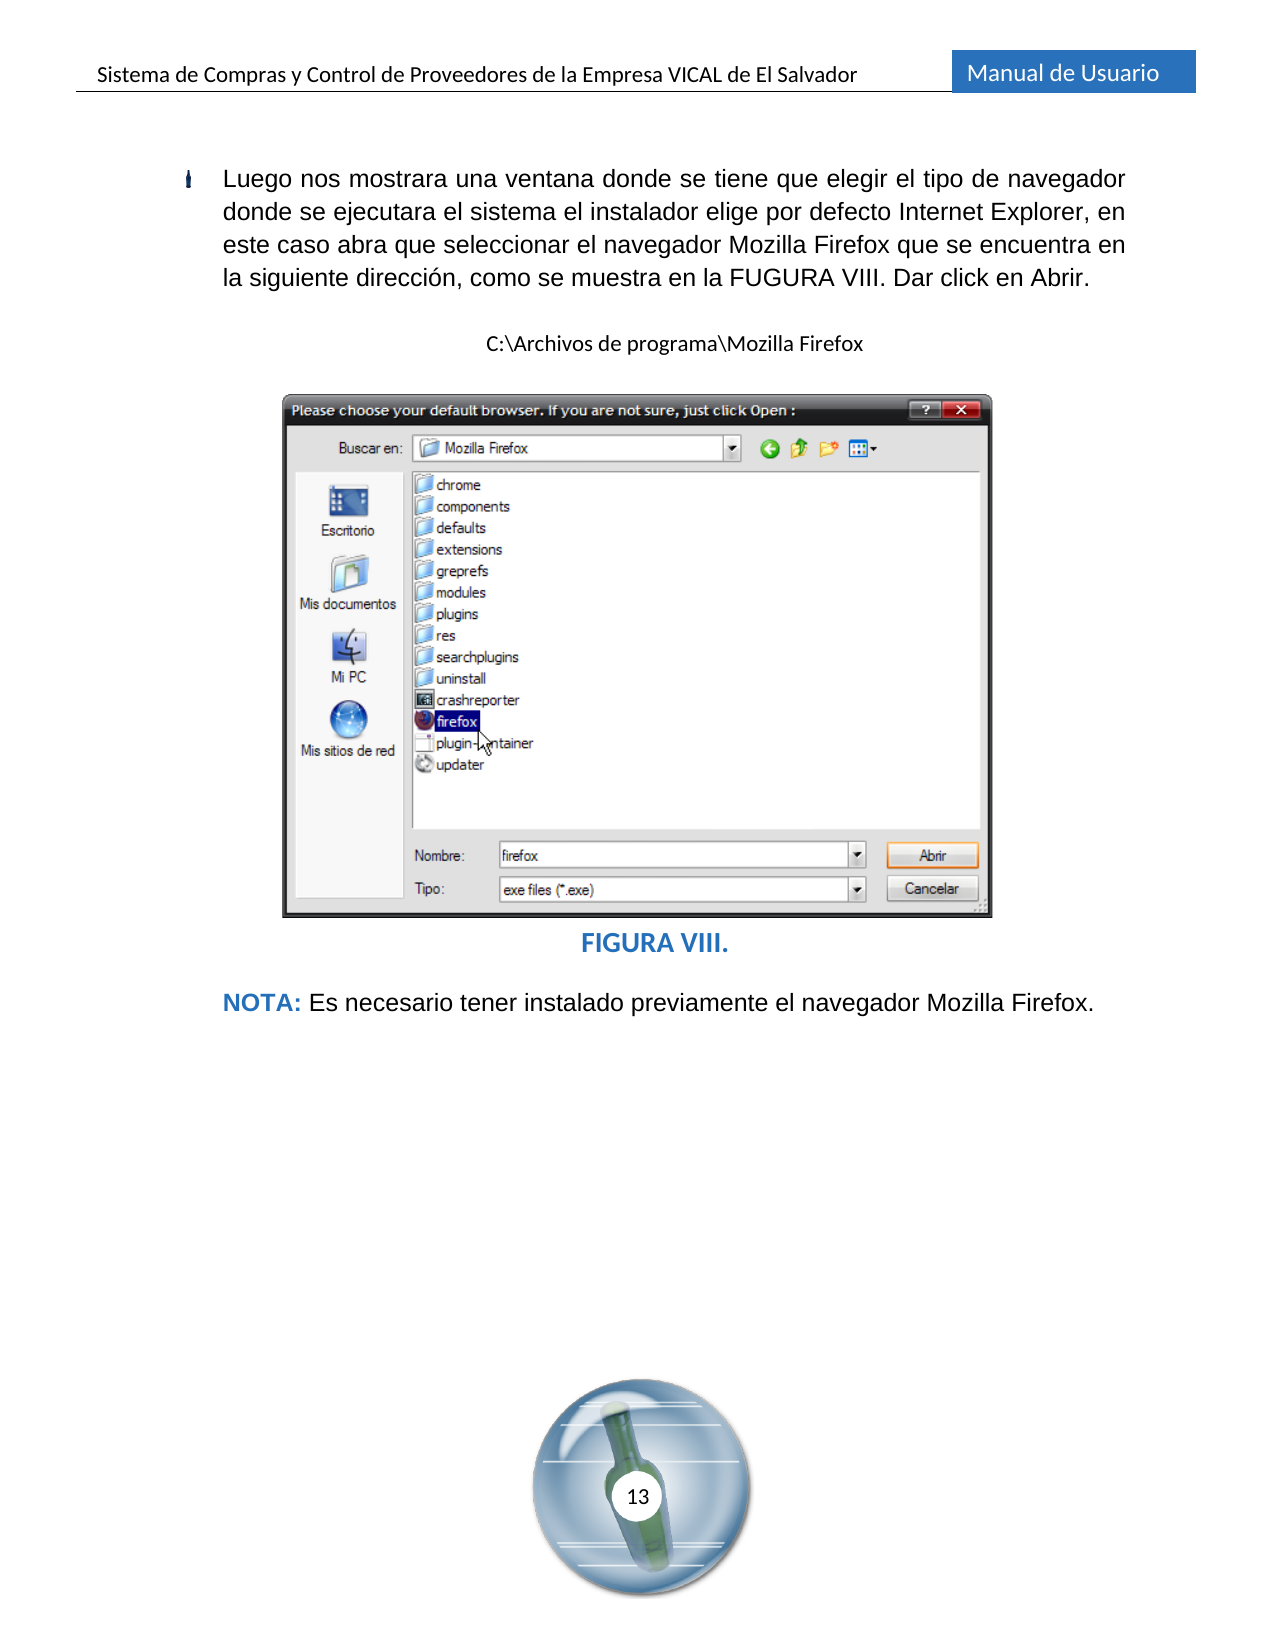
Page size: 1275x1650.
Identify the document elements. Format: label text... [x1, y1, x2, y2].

list Luego nos mostrara una ventana donde se tiene que elegir el tipo de navegador donde se ejecutara el sistema el instalador elige por defecto Internet Explorer, en este caso abra que seleccionar el navegador Mozilla Firefox que se encuentra en la siguiente dirección, como se muestra en la FUGURA VIII. Dar click en Abrir. [185, 164, 1127, 292]
picture [529, 1376, 755, 1599]
picture [282, 394, 993, 918]
list NOTA: Es necesario tener instalado previamente el navegador Mozilla Firefox. [223, 988, 1127, 1017]
picture [186, 170, 191, 188]
list C:\Archivos de programa\Mozilla Firefox [223, 329, 1127, 357]
